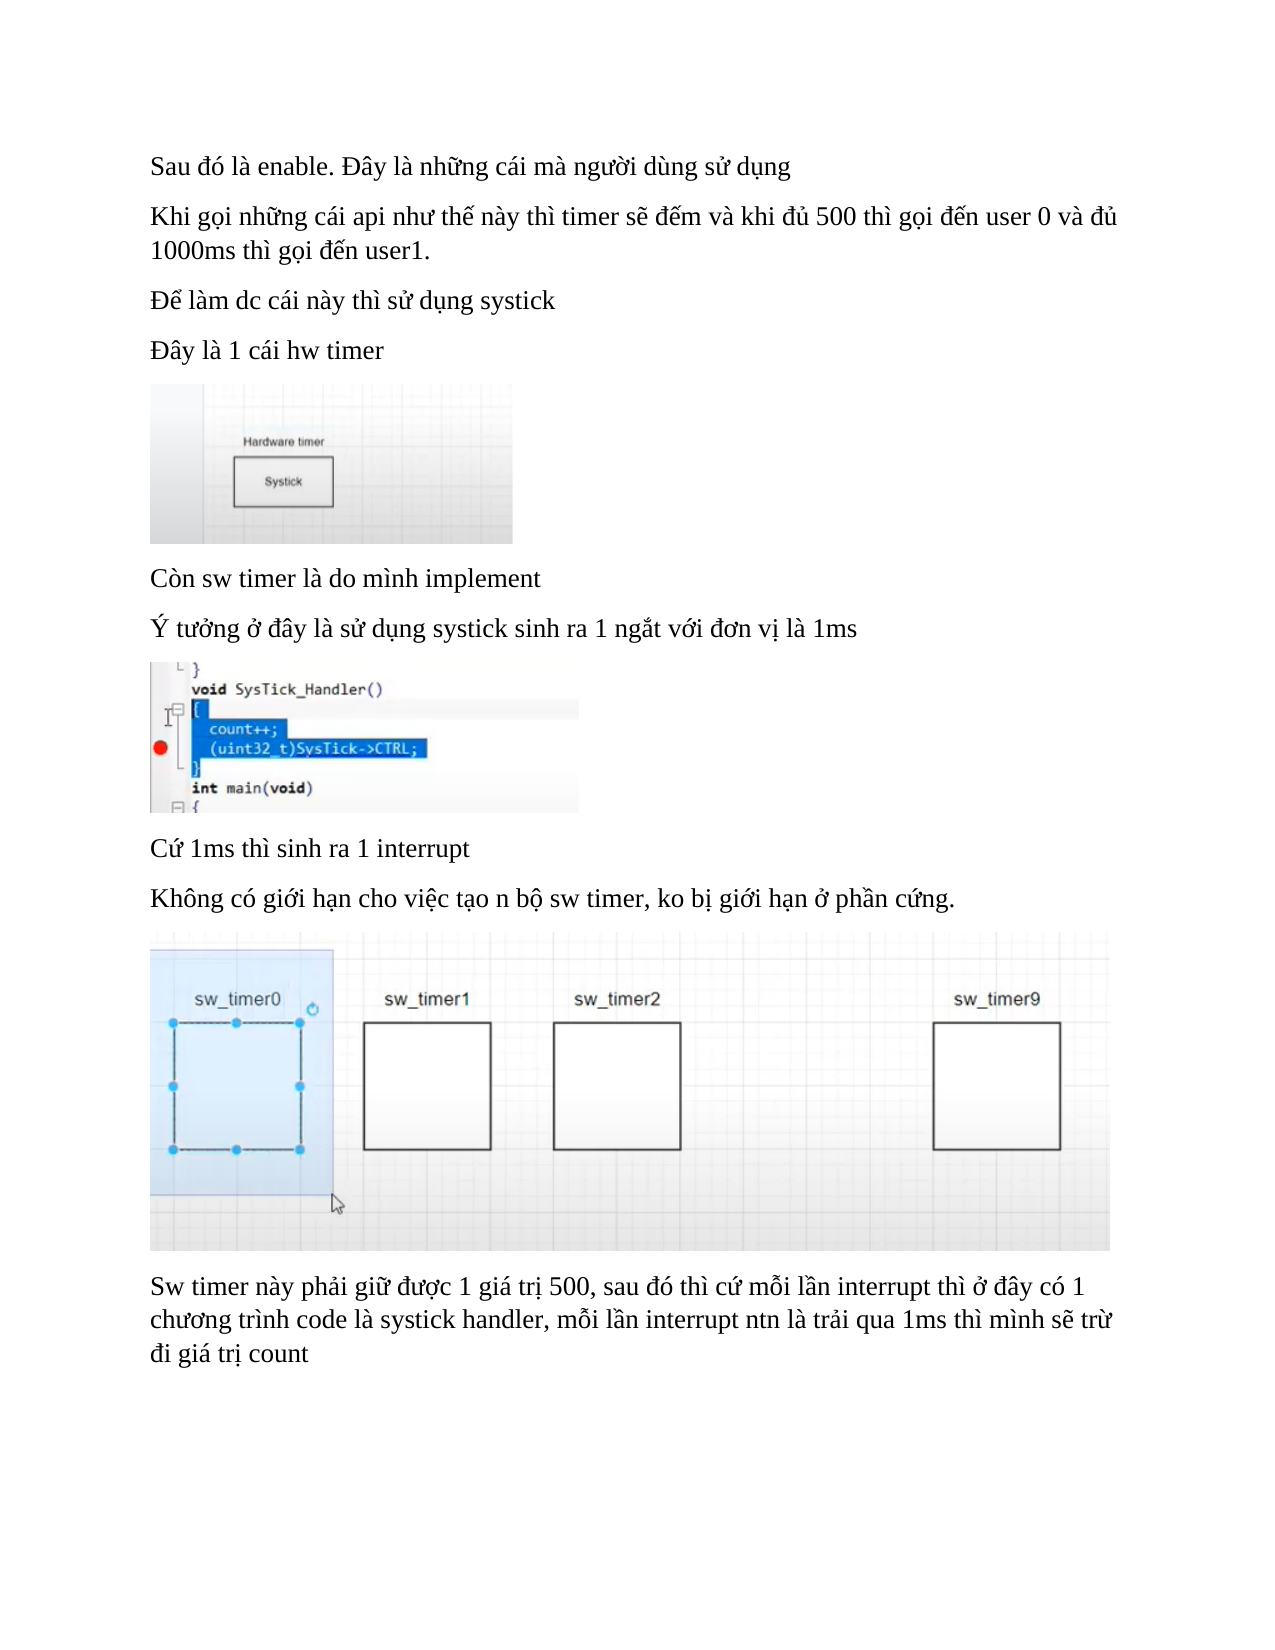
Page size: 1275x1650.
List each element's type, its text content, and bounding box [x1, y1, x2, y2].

picture [150, 932, 1110, 1251]
text Sw timer này phải giữ được 1 giá trị 500, sau đó thì cứ mỗi lần interrupt thì ở đây có 1 chương trình code là systick handler, mỗi lần interrupt ntn là trải qua 1ms thì mình sẽ trừ đi giá trị count [150, 1270, 1125, 1368]
picture [150, 384, 513, 544]
text Để làm dc cái này thì sử dụng systick [150, 284, 1125, 315]
text Còn sw timer là do mình implement [150, 562, 1125, 593]
text Sau đó là enable. Đây là những cái mà người dùng sử dụng [150, 150, 1125, 181]
text Ý tưởng ở đây là sử dụng systick sinh ra 1 ngắt với đơn vị là 1ms [150, 612, 1125, 643]
text Đây là 1 cái hw timer [150, 334, 1125, 365]
text Khi gọi những cái api như thế này thì timer sẽ đếm và khi đủ 500 thì gọi đến user 0 và đủ 1000ms thì gọi đến user1. [150, 200, 1125, 265]
text Không có giới hạn cho việc tạo n bộ sw timer, ko bị giới hạn ở phần cứng. [150, 882, 1125, 913]
picture [150, 662, 579, 813]
text Cứ 1ms thì sinh ra 1 interrupt [150, 832, 1125, 863]
